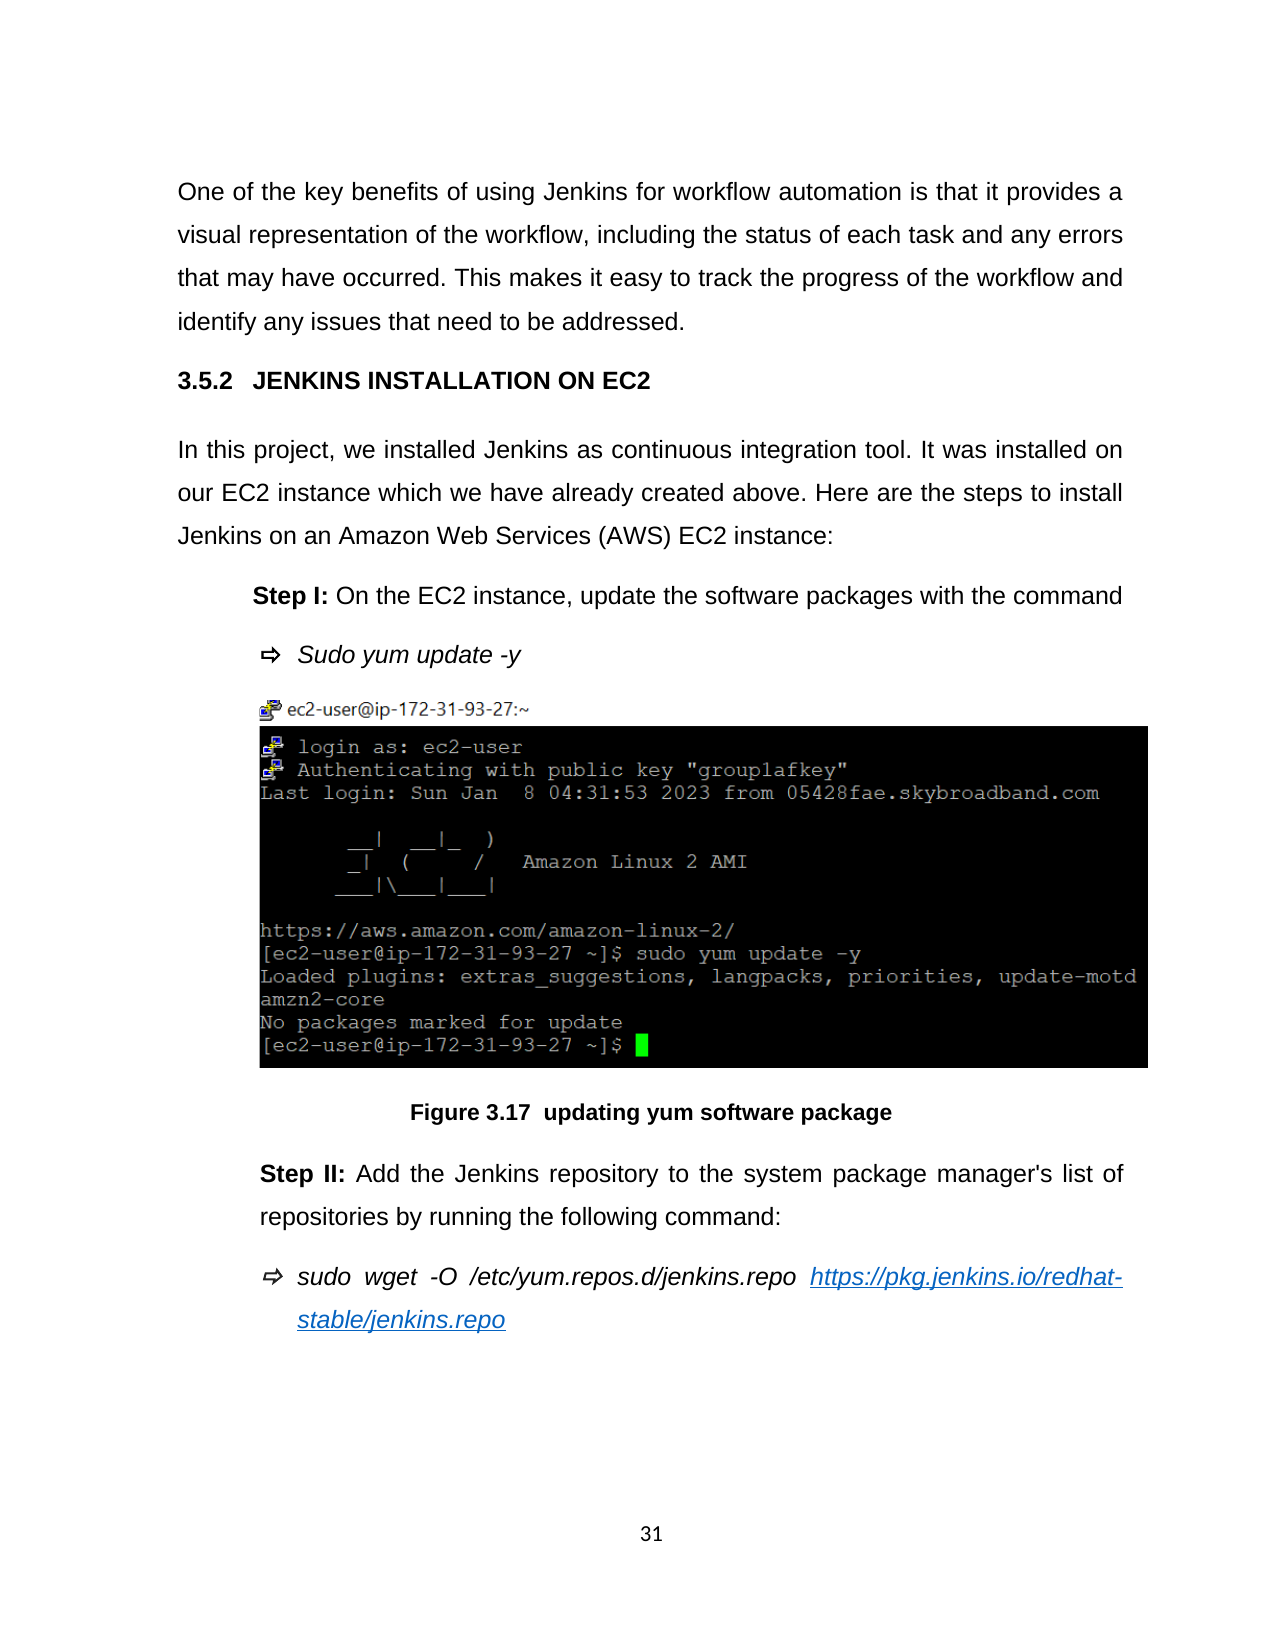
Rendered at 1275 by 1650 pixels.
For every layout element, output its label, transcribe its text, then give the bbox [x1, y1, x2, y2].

text Step II: Add the Jenkins repository to the system package manager's list of repositories by running the following command: [259, 1159, 1125, 1231]
text Figure 3.17 updating yum software package [177, 1099, 1125, 1125]
text One of the key benefits of using Jenkins for workflow automation is that it provides a visual representation of the workflow, including the status of each task and any errors that may have occurred. This makes it easy to track the progress of the workflow and identify any issues that need to be addressed. [177, 177, 1125, 335]
list sudo wget -O /etc/yum.repos.d/jenkins.repo https://pkg.jenkins.io/redhat-stable/jenkins.repo [259, 1262, 1125, 1334]
list Sudo yum update -y [259, 640, 1125, 669]
text In this project, we installed Jenkins as continuous integration tool. It was installed on our EC2 instance which we have already created above. Here are the steps to install Jenkins on an Amazon Web Services (AWS) EC2 instance: [177, 434, 1125, 549]
picture [259, 700, 1148, 1068]
subtitle 3.5.2 JENKINS INSTALLATION ON EC2 [177, 366, 1125, 432]
text Step I: On the EC2 instance, update the software packages with the command [252, 581, 1125, 609]
